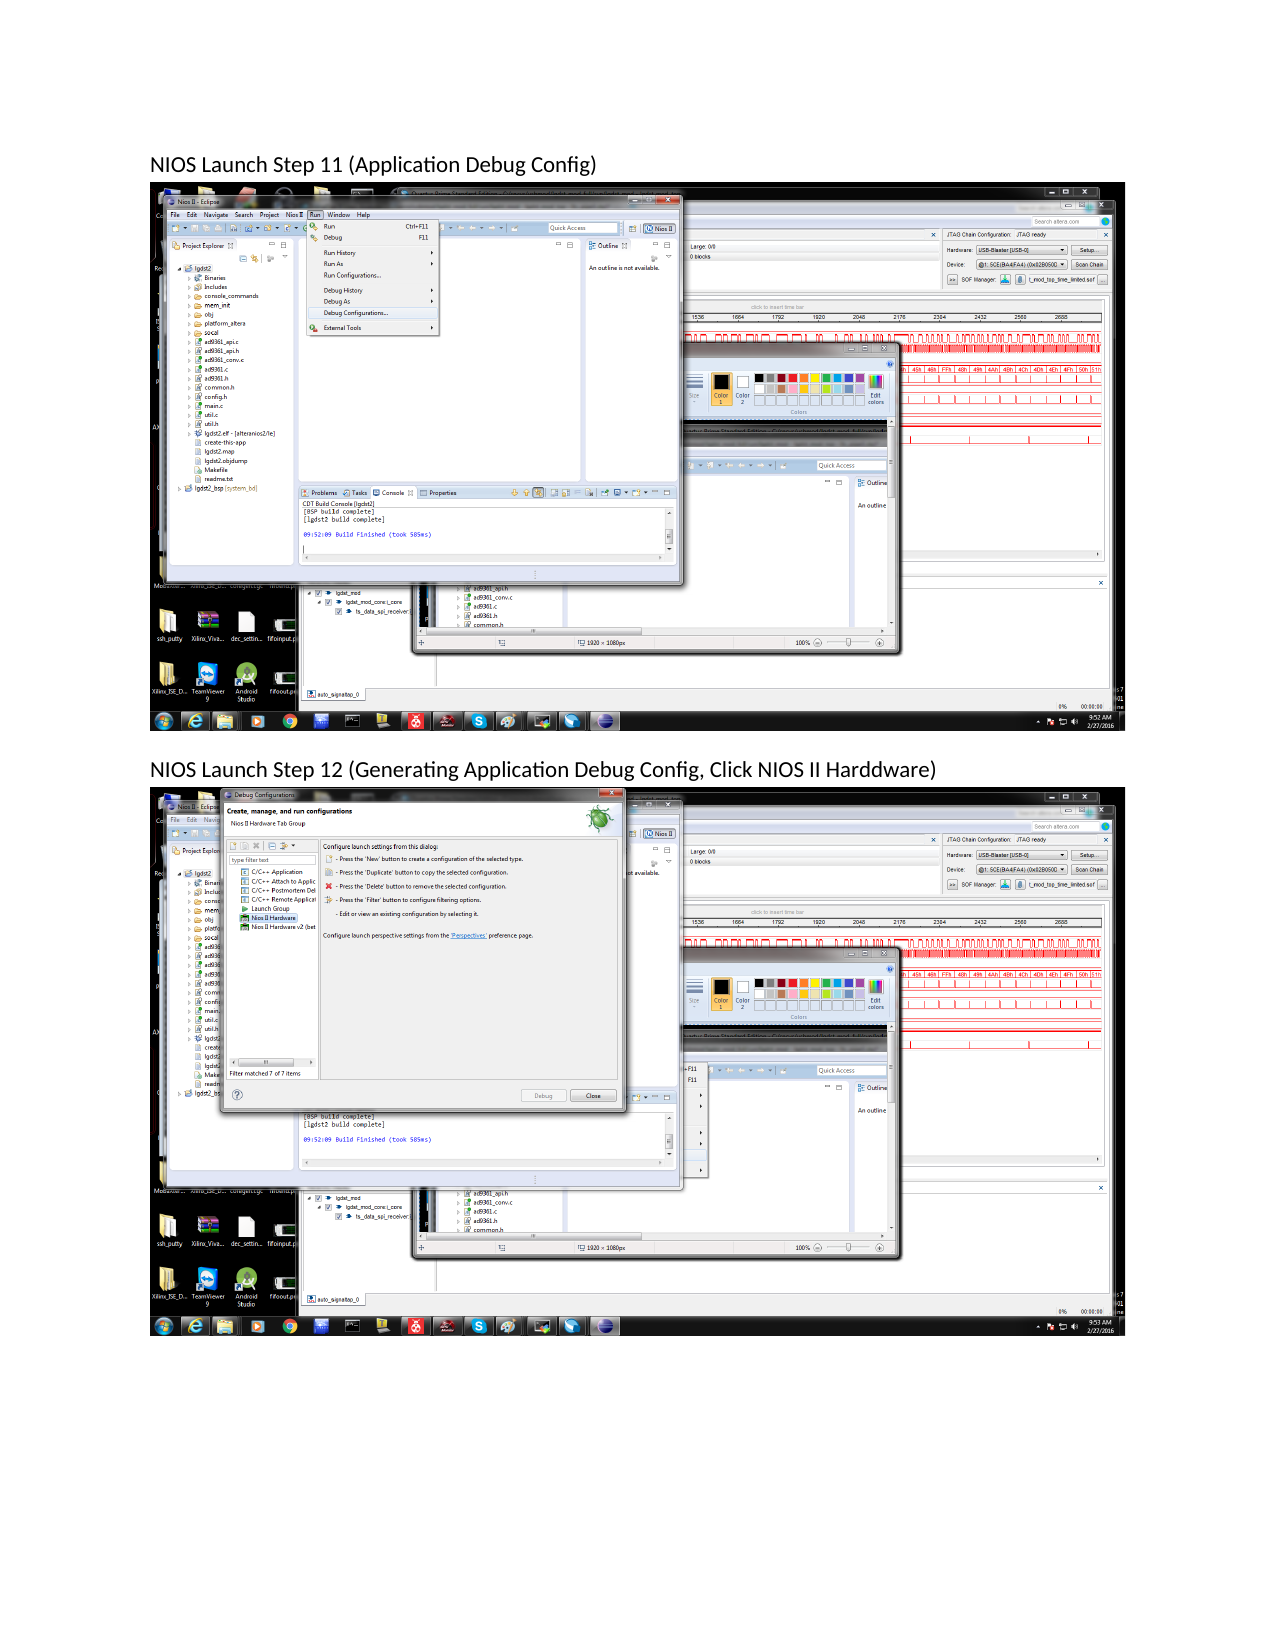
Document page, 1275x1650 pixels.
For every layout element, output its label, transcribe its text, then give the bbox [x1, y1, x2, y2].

picture [150, 182, 1125, 731]
text NIOS Launch Step 12 (Generating Application Debug Config, Click NIOS II Harddware) [150, 755, 1125, 787]
picture [150, 787, 1125, 1336]
text NIOS Launch Step 11 (Application Debug Config) [150, 150, 1125, 182]
